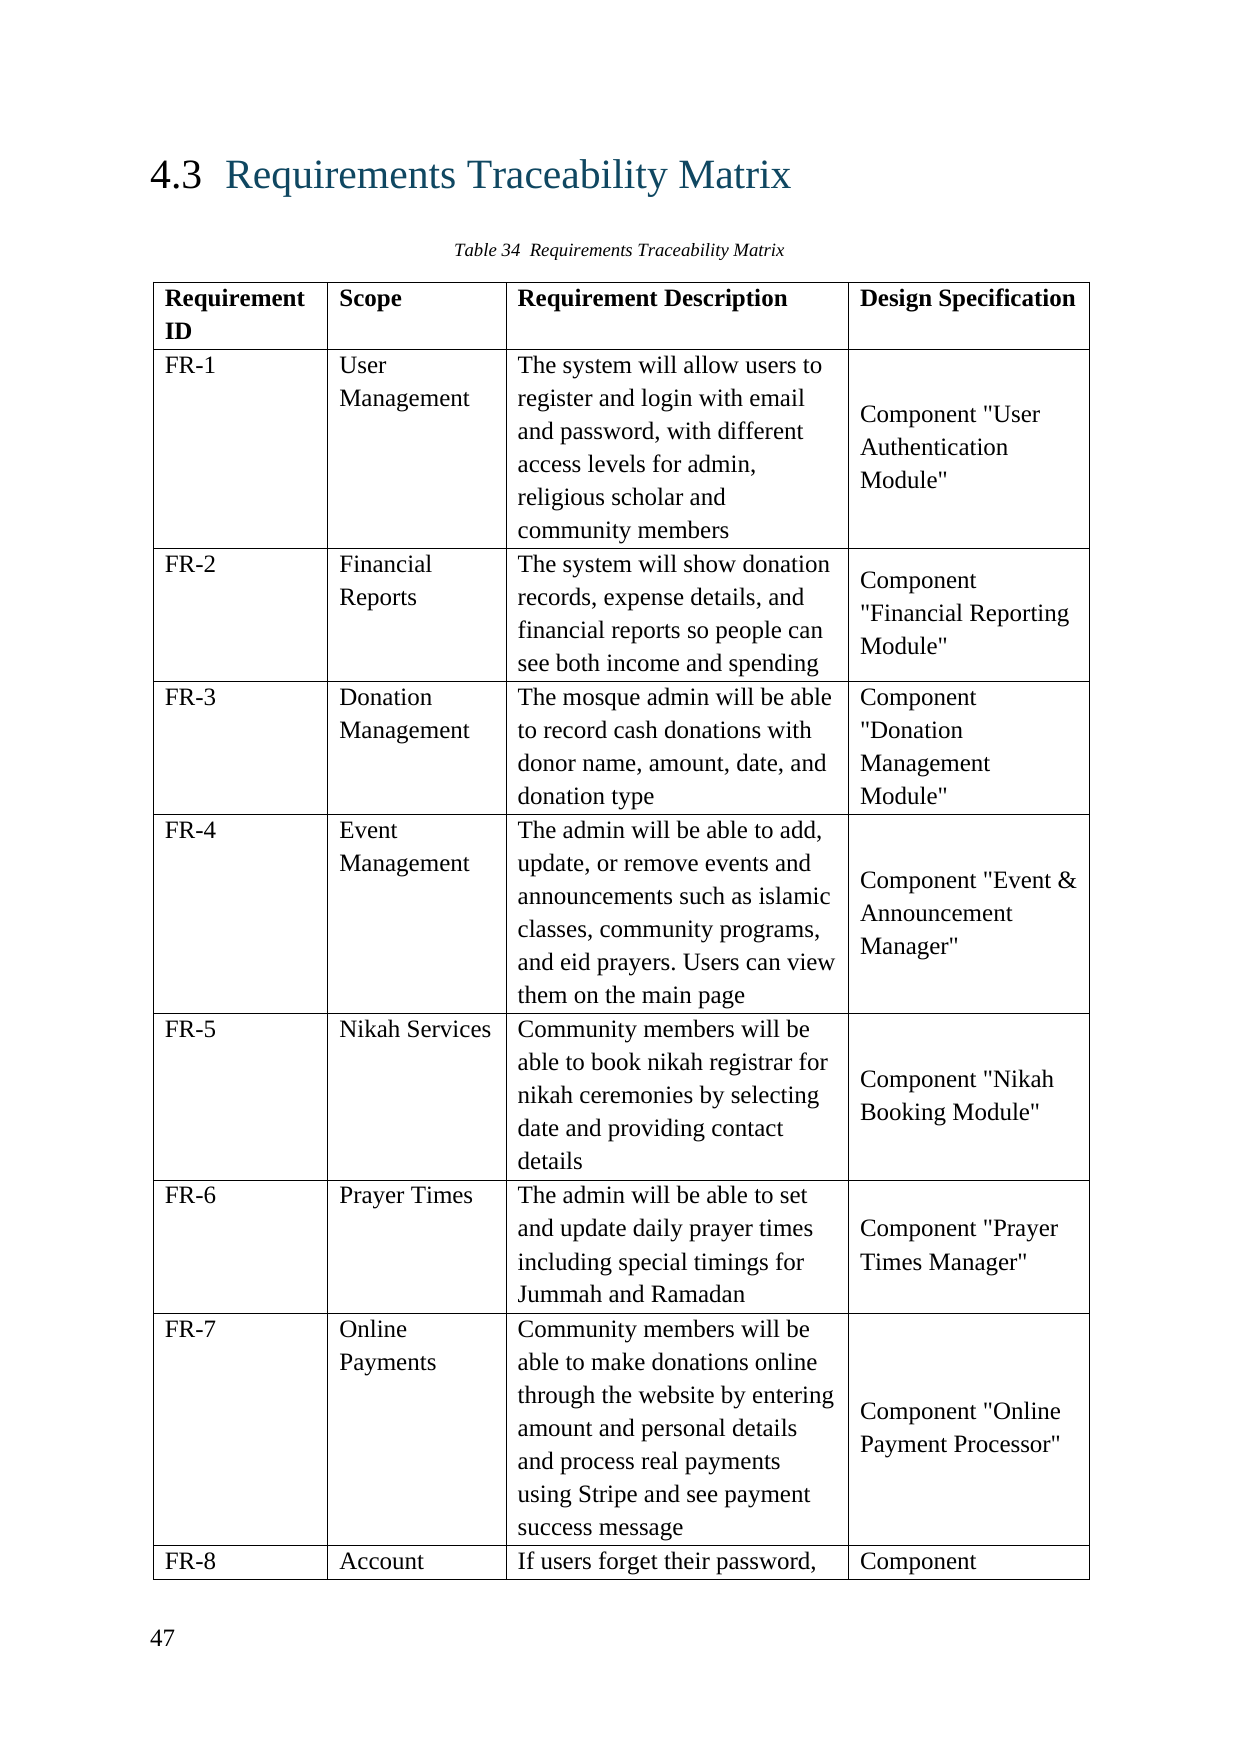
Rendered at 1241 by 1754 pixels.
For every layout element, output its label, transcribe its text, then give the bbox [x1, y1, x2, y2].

table_cell Component "Financial Reporting Module" [849, 549, 1089, 681]
table_cell Financial Reports [328, 549, 506, 681]
table_cell User Management [328, 350, 506, 548]
table_cell Online Payments [328, 1314, 506, 1545]
table_cell FR-2 [154, 549, 327, 681]
table_cell The admin will be able to add, update, or remove events and announcements such as islamic classes, community programs, and eid prayers. Users can view them on the main page [507, 815, 848, 1013]
table_cell The system will allow users to register and login with email and password, with different access levels for admin, religious scholar and community members [507, 350, 848, 548]
table_header Design Specification [849, 283, 1089, 349]
table_header Requirement ID [154, 283, 327, 349]
table_cell The system will show donation records, expense details, and financial reports so people can see both income and spending [507, 549, 848, 681]
table_cell FR-5 [154, 1014, 327, 1179]
table_cell Component "Prayer Times Manager" [849, 1181, 1089, 1313]
table_cell Community members will be able to make donations online through the website by entering amount and personal details and process real payments using Stripe and see payment success message [507, 1314, 848, 1545]
table_cell Component "User Authentication Module" [849, 350, 1089, 548]
table_cell FR-1 [154, 350, 327, 548]
table_cell Account Security [328, 1546, 506, 1579]
table_cell FR-3 [154, 682, 327, 814]
table_cell FR-6 [154, 1181, 327, 1313]
table_cell FR-7 [154, 1314, 327, 1545]
text Table 34 Requirements Traceability Matrix [150, 239, 1090, 261]
table_header Requirement Description [507, 283, 848, 349]
table_cell Event Management [328, 815, 506, 1013]
table_cell Component "Online Payment Processor" [849, 1314, 1089, 1545]
table_cell Community members will be able to book nikah registrar for nikah ceremonies by selecting date and providing contact details [507, 1014, 848, 1179]
table_cell Donation Management [328, 682, 506, 814]
table_cell The mosque admin will be able to record cash donations with donor name, amount, date, and donation type [507, 682, 848, 814]
table_cell Component "Event & Announcement Manager" [849, 815, 1089, 1013]
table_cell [507, 1546, 848, 1579]
table_cell FR-8 [154, 1546, 327, 1579]
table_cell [849, 1546, 1089, 1579]
table_cell Component "Nikah Booking Module" [849, 1014, 1089, 1179]
table_cell Nikah Services [328, 1014, 506, 1179]
table_cell Prayer Times [328, 1181, 506, 1313]
table_header Scope [328, 283, 506, 349]
table_cell Component "Donation Management Module" [849, 682, 1089, 814]
subtitle Requirements Traceability Matrix [150, 150, 1090, 198]
table_cell The admin will be able to set and update daily prayer times including special timings for Jummah and Ramadan [507, 1181, 848, 1313]
table_cell FR-4 [154, 815, 327, 1013]
